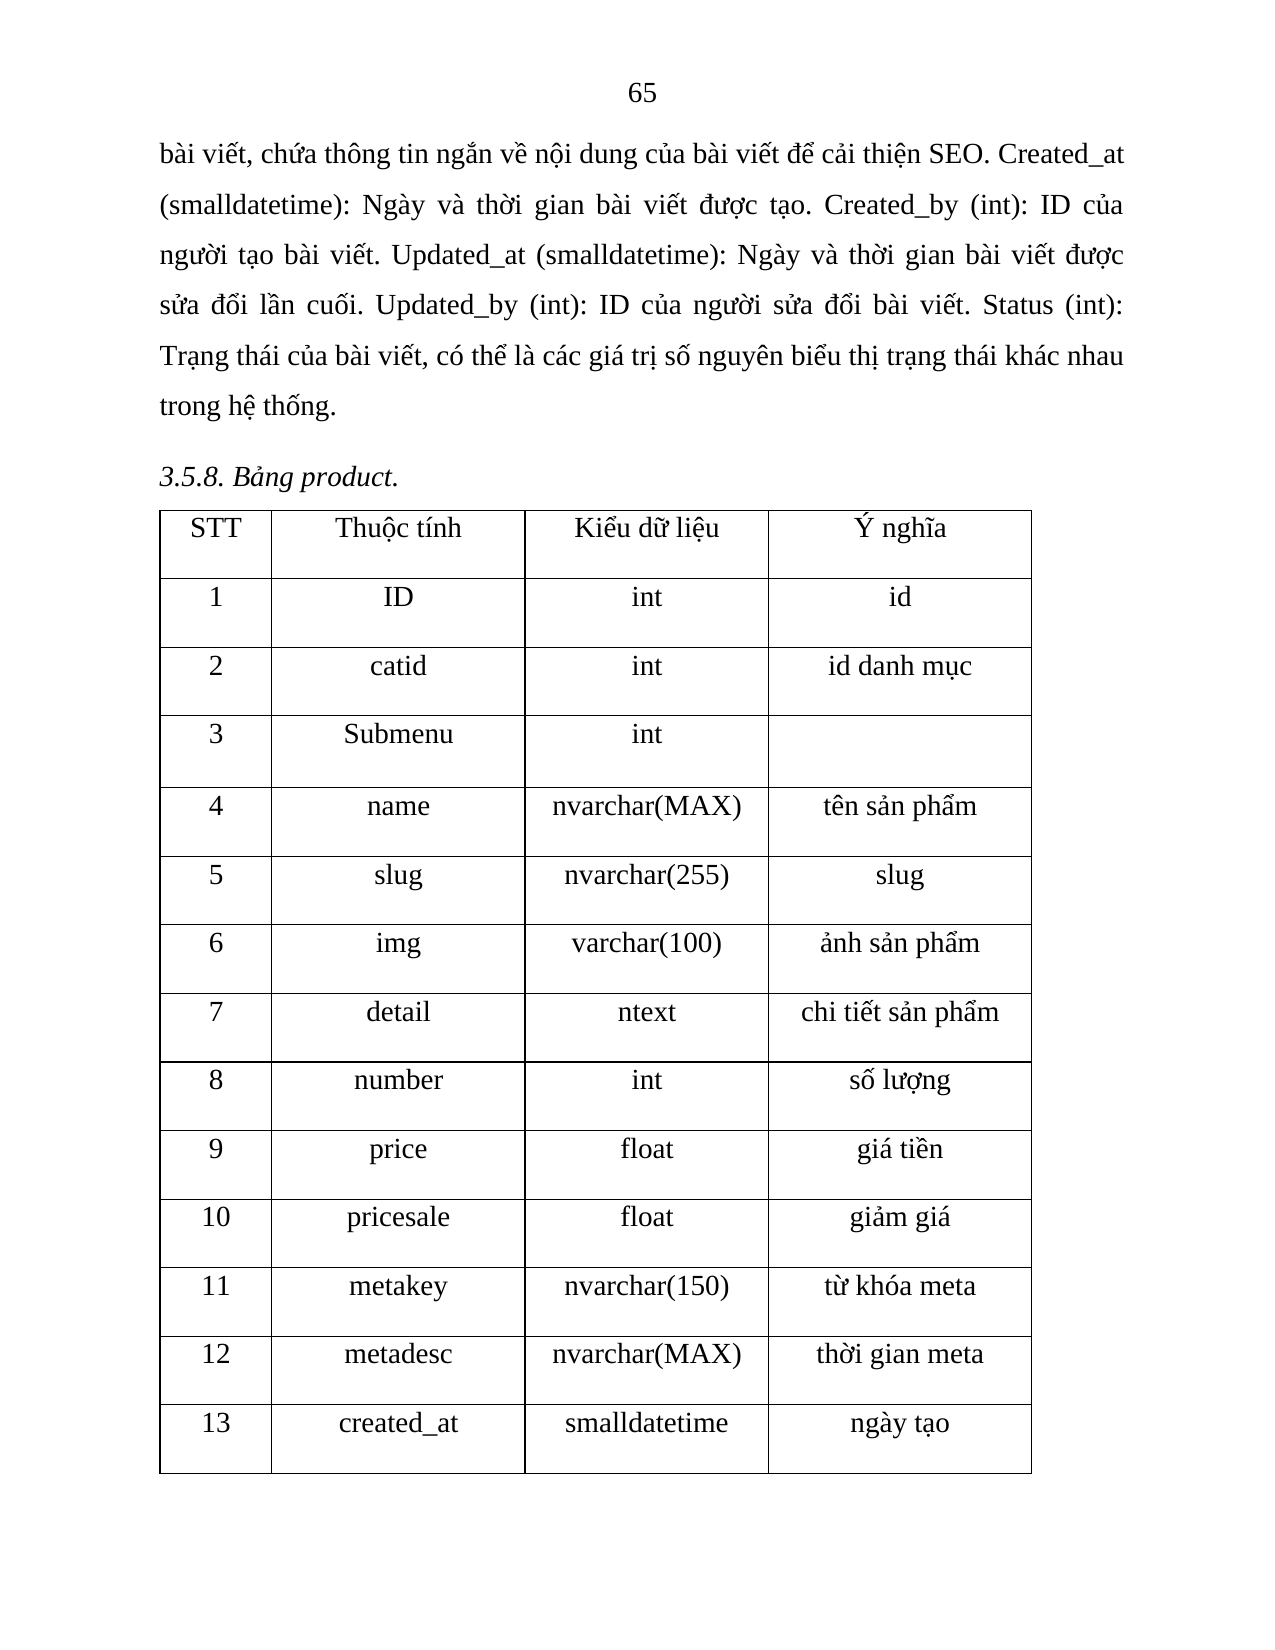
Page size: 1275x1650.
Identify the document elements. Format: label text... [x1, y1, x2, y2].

table_cell 6 [161, 925, 271, 993]
table_cell ntext [526, 994, 768, 1061]
table_cell nvarchar(255) [526, 857, 768, 924]
table_cell metadesc [272, 1337, 524, 1404]
table_cell name [272, 788, 524, 856]
table_cell ảnh sản phẩm [769, 925, 1031, 993]
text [159, 137, 1125, 422]
table_cell 11 [161, 1268, 271, 1336]
table_cell smalldatetime [526, 1405, 768, 1473]
table_cell slug [769, 857, 1031, 924]
table_cell [769, 716, 1031, 787]
table_cell từ khóa meta [769, 1268, 1031, 1336]
table_header Kiểu dữ liệu [526, 511, 768, 578]
table_cell 4 [161, 788, 271, 856]
table_cell metakey [272, 1268, 524, 1336]
table_cell catid [272, 648, 524, 715]
table_cell ID [272, 579, 524, 647]
table_cell giá tiền [769, 1131, 1031, 1198]
table_cell thời gian meta [769, 1337, 1031, 1404]
table_cell varchar(100) [526, 925, 768, 993]
table_cell int [526, 648, 768, 715]
table_cell nvarchar(MAX) [526, 1337, 768, 1404]
table_cell 2 [161, 648, 271, 715]
table_cell 3 [161, 716, 271, 787]
table_cell pricesale [272, 1200, 524, 1267]
table_cell nvarchar(MAX) [526, 788, 768, 856]
table_cell price [272, 1131, 524, 1198]
table_cell 10 [161, 1200, 271, 1267]
table_cell chi tiết sản phẩm [769, 994, 1031, 1061]
table_cell id [769, 579, 1031, 647]
table_cell 8 [161, 1063, 271, 1130]
table_cell Submenu [272, 716, 524, 787]
table_cell int [526, 716, 768, 787]
table_cell ngày tạo [769, 1405, 1031, 1473]
table_cell detail [272, 994, 524, 1061]
table_cell nvarchar(150) [526, 1268, 768, 1336]
table_cell float [526, 1131, 768, 1198]
table_cell float [526, 1200, 768, 1267]
table_cell slug [272, 857, 524, 924]
table_cell img [272, 925, 524, 993]
table_cell số lượng [769, 1063, 1031, 1130]
table_cell 12 [161, 1337, 271, 1404]
table_cell tên sản phẩm [769, 788, 1031, 856]
table_cell int [526, 1063, 768, 1130]
subtitle 3.5.8. Bảng product. [159, 459, 1125, 493]
table_cell 9 [161, 1131, 271, 1198]
table_header Ý nghĩa [769, 511, 1031, 578]
table_cell id danh mục [769, 648, 1031, 715]
table_header STT [161, 511, 271, 578]
table_cell int [526, 579, 768, 647]
table_cell 13 [161, 1405, 271, 1473]
table_cell 7 [161, 994, 271, 1061]
table_cell giảm giá [769, 1200, 1031, 1267]
table_header Thuộc tính [272, 511, 524, 578]
table_cell 1 [161, 579, 271, 647]
table_cell number [272, 1063, 524, 1130]
table_cell 5 [161, 857, 271, 924]
table_cell created_at [272, 1405, 524, 1473]
